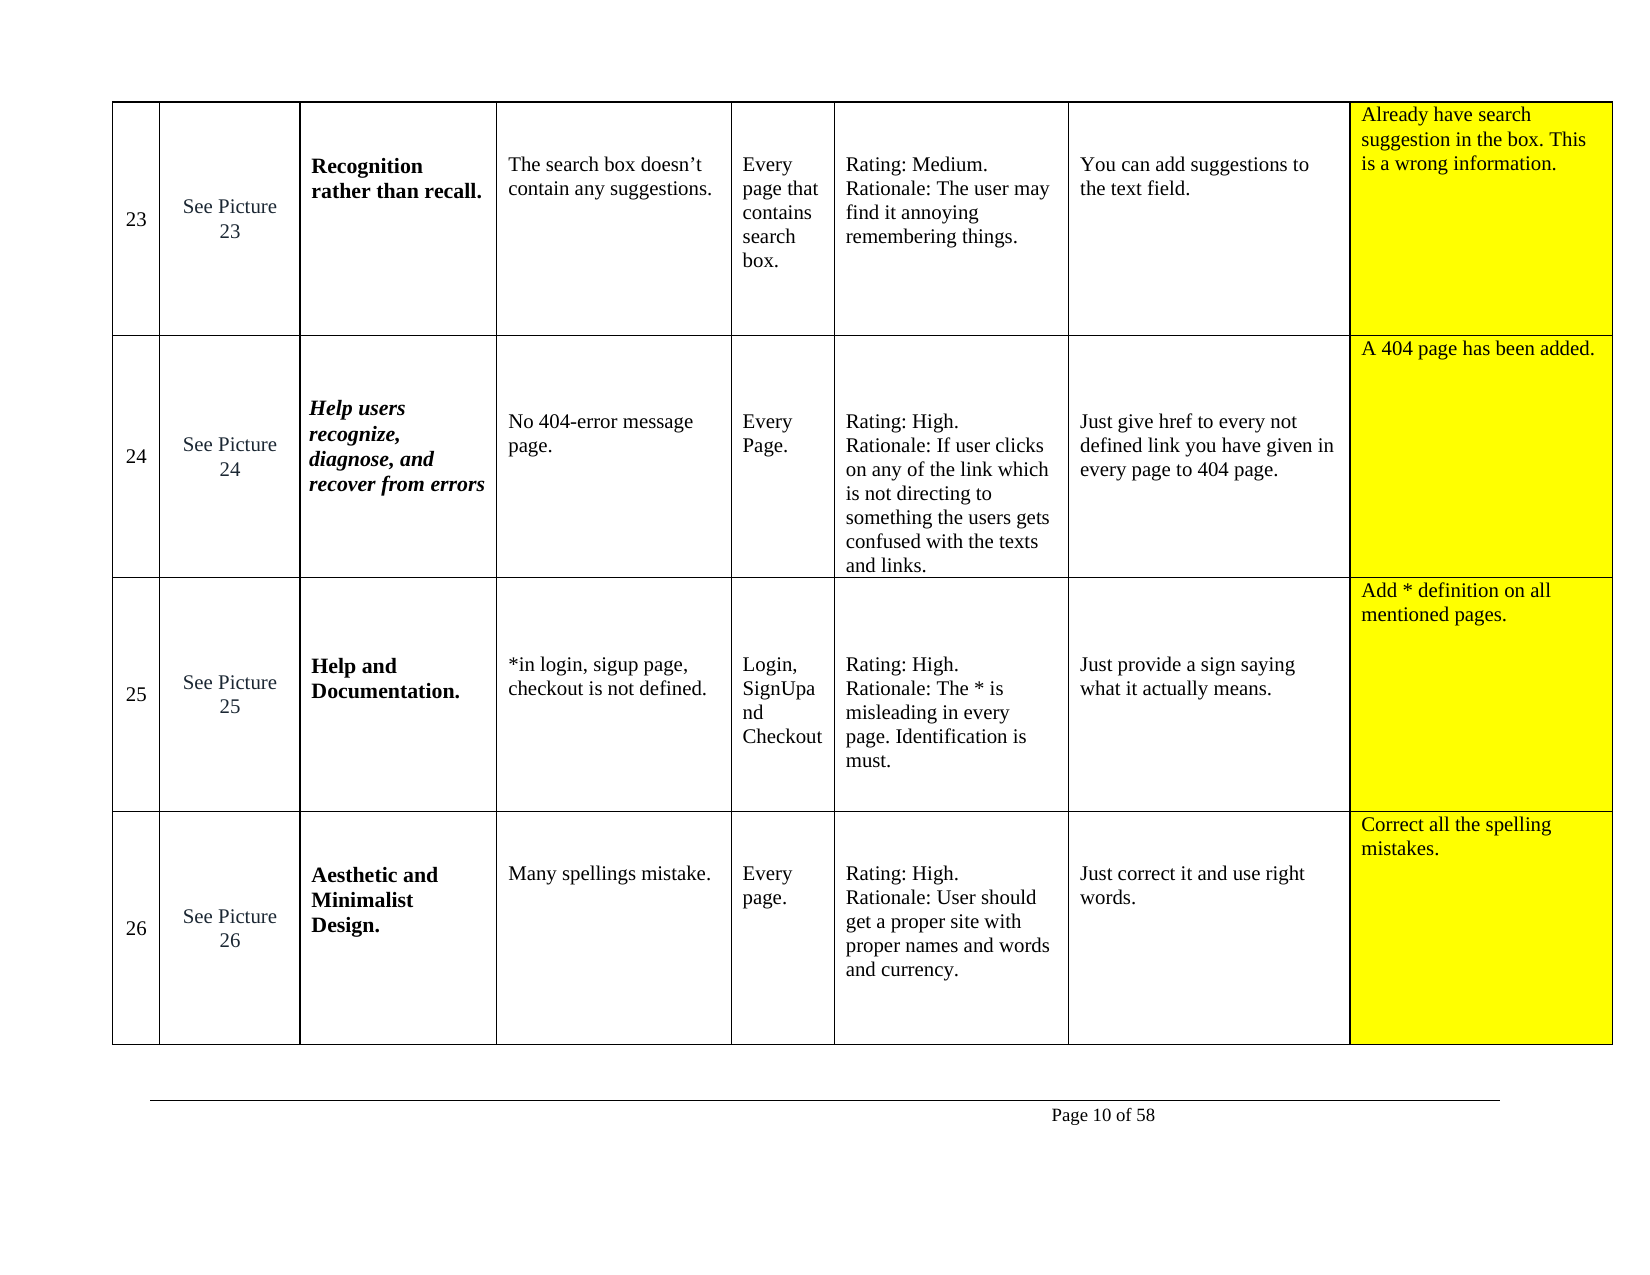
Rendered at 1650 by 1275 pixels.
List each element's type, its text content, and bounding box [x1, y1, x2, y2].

table_cell 25 [113, 578, 159, 811]
table_cell *in login, sigup page, checkout is not defined. [497, 578, 731, 811]
table_cell Aesthetic and Minimalist Design. [301, 812, 496, 1044]
table_cell See Picture 23 [160, 103, 299, 335]
table_cell Just correct it and use right words. [1069, 812, 1349, 1044]
table_cell Many spellings mistake. [497, 812, 731, 1044]
table_cell Just provide a sign saying what it actually means. [1069, 578, 1349, 811]
table_cell Login, SignUpand Checkout [732, 578, 834, 811]
table_cell Help users recognize, diagnose, and recover from errors [301, 336, 496, 577]
table_cell A 404 page has been added. [1351, 336, 1612, 577]
table_cell Rating: Medium. Rationale: The user may find it annoying remembering things. [835, 103, 1068, 335]
table_cell Rating: High. Rationale: The * is misleading in every page. Identification is must. [835, 578, 1068, 811]
table_cell You can add suggestions to the text field. [1069, 103, 1349, 335]
table_cell Every page. [732, 812, 834, 1044]
table_cell Every page that contains search box. [732, 103, 834, 335]
table_cell Just give href to every not defined link you have given in every page to 404 page. [1069, 336, 1349, 577]
table_cell Correct all the spelling mistakes. [1351, 812, 1612, 1044]
table_cell Already have search suggestion in the box. This is a wrong information. [1351, 103, 1612, 335]
table_cell The search box doesn’t contain any suggestions. [497, 103, 731, 335]
table_cell 23 [113, 103, 159, 335]
table_cell Recognition rather than recall. [301, 103, 496, 335]
table_cell See Picture 25 [160, 578, 299, 811]
table_cell Add * definition on all mentioned pages. [1351, 578, 1612, 811]
table_cell See Picture 26 [160, 812, 299, 1044]
table_cell Every Page. [732, 336, 834, 577]
table_cell Rating: High. Rationale: If user clicks on any of the link which is not directing to something the users gets confused with the texts and links. [835, 336, 1068, 577]
table_cell No 404-error message page. [497, 336, 731, 577]
table_cell 26 [113, 812, 159, 1044]
table_cell See Picture 24 [160, 336, 299, 577]
table_cell 24 [113, 336, 159, 577]
table_cell Rating: High. Rationale: User should get a proper site with proper names and words and currency. [835, 812, 1068, 1044]
table_cell Help and Documentation. [301, 578, 496, 811]
